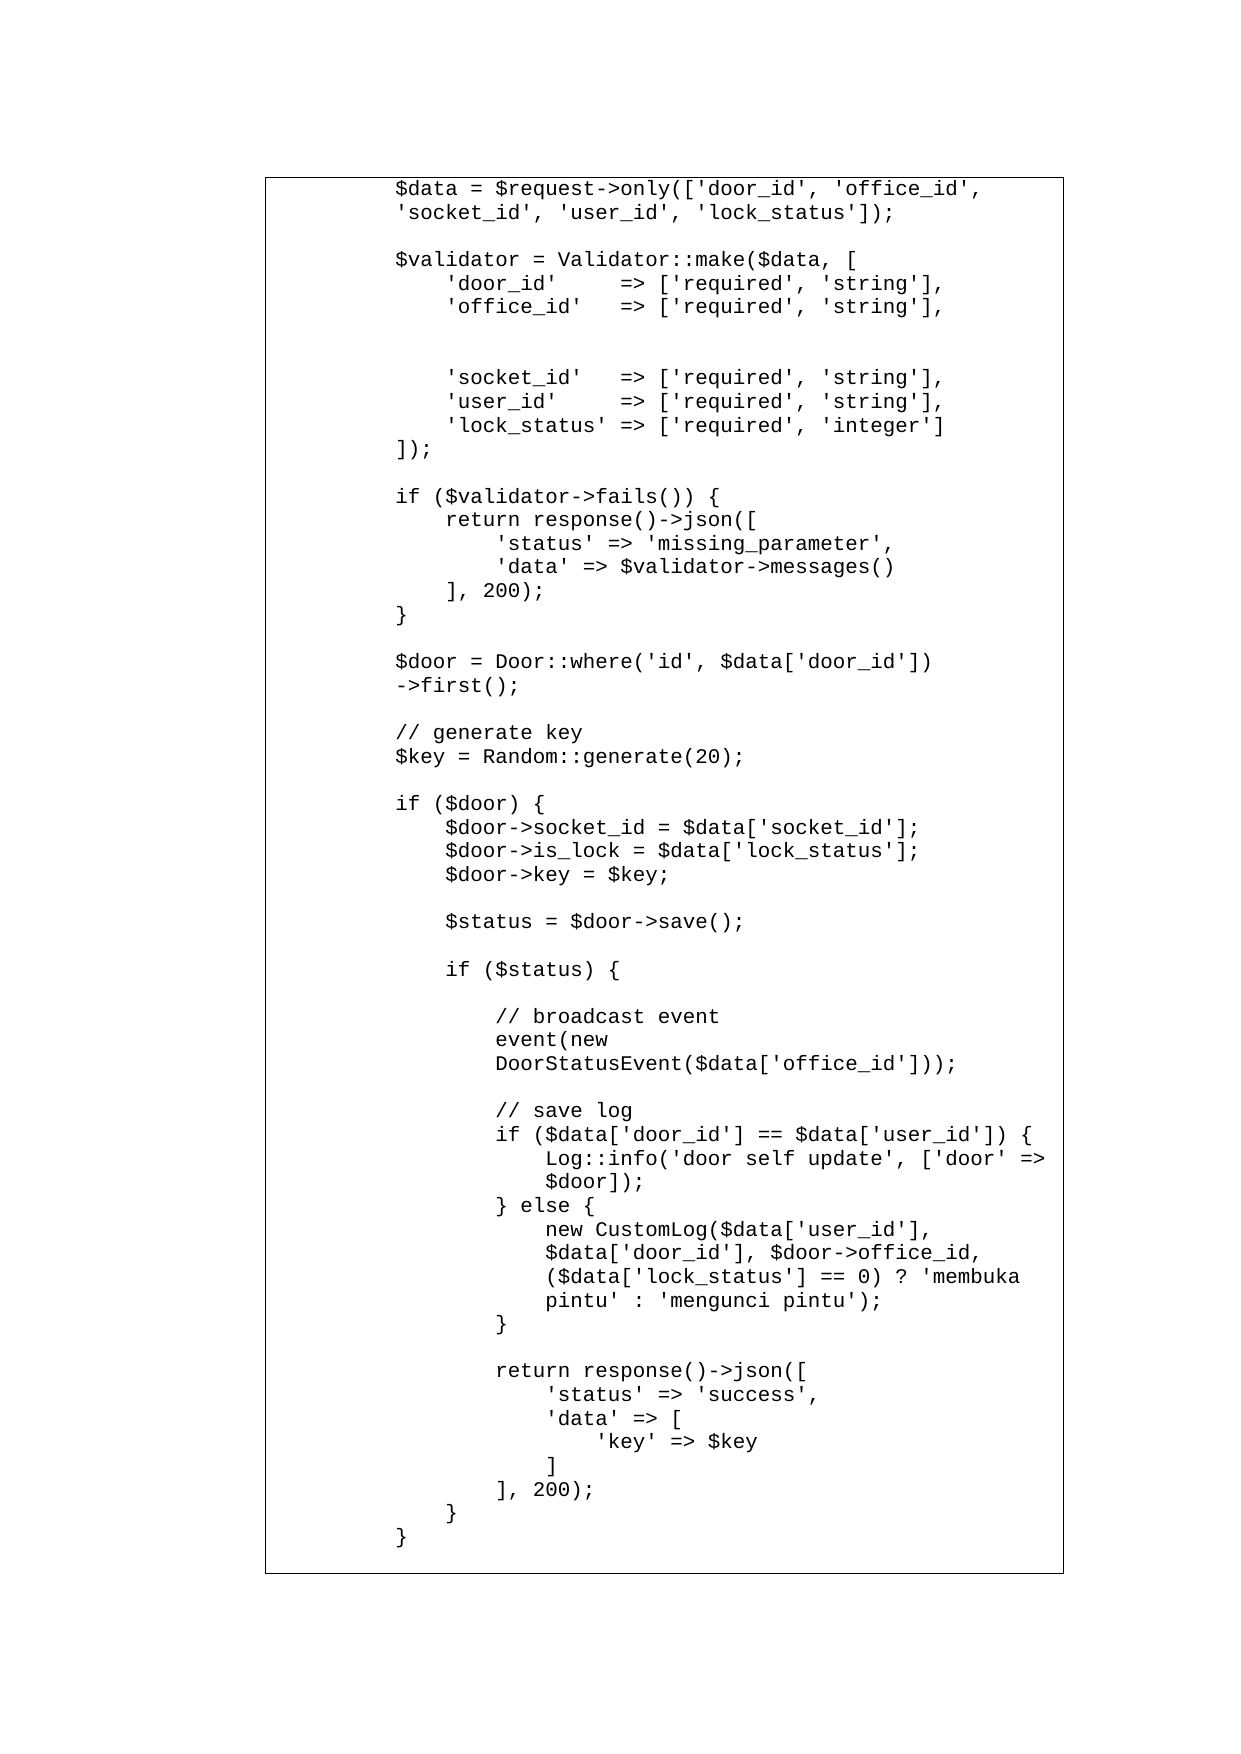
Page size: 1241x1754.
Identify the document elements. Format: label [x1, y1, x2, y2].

table_header [266, 178, 1063, 1573]
